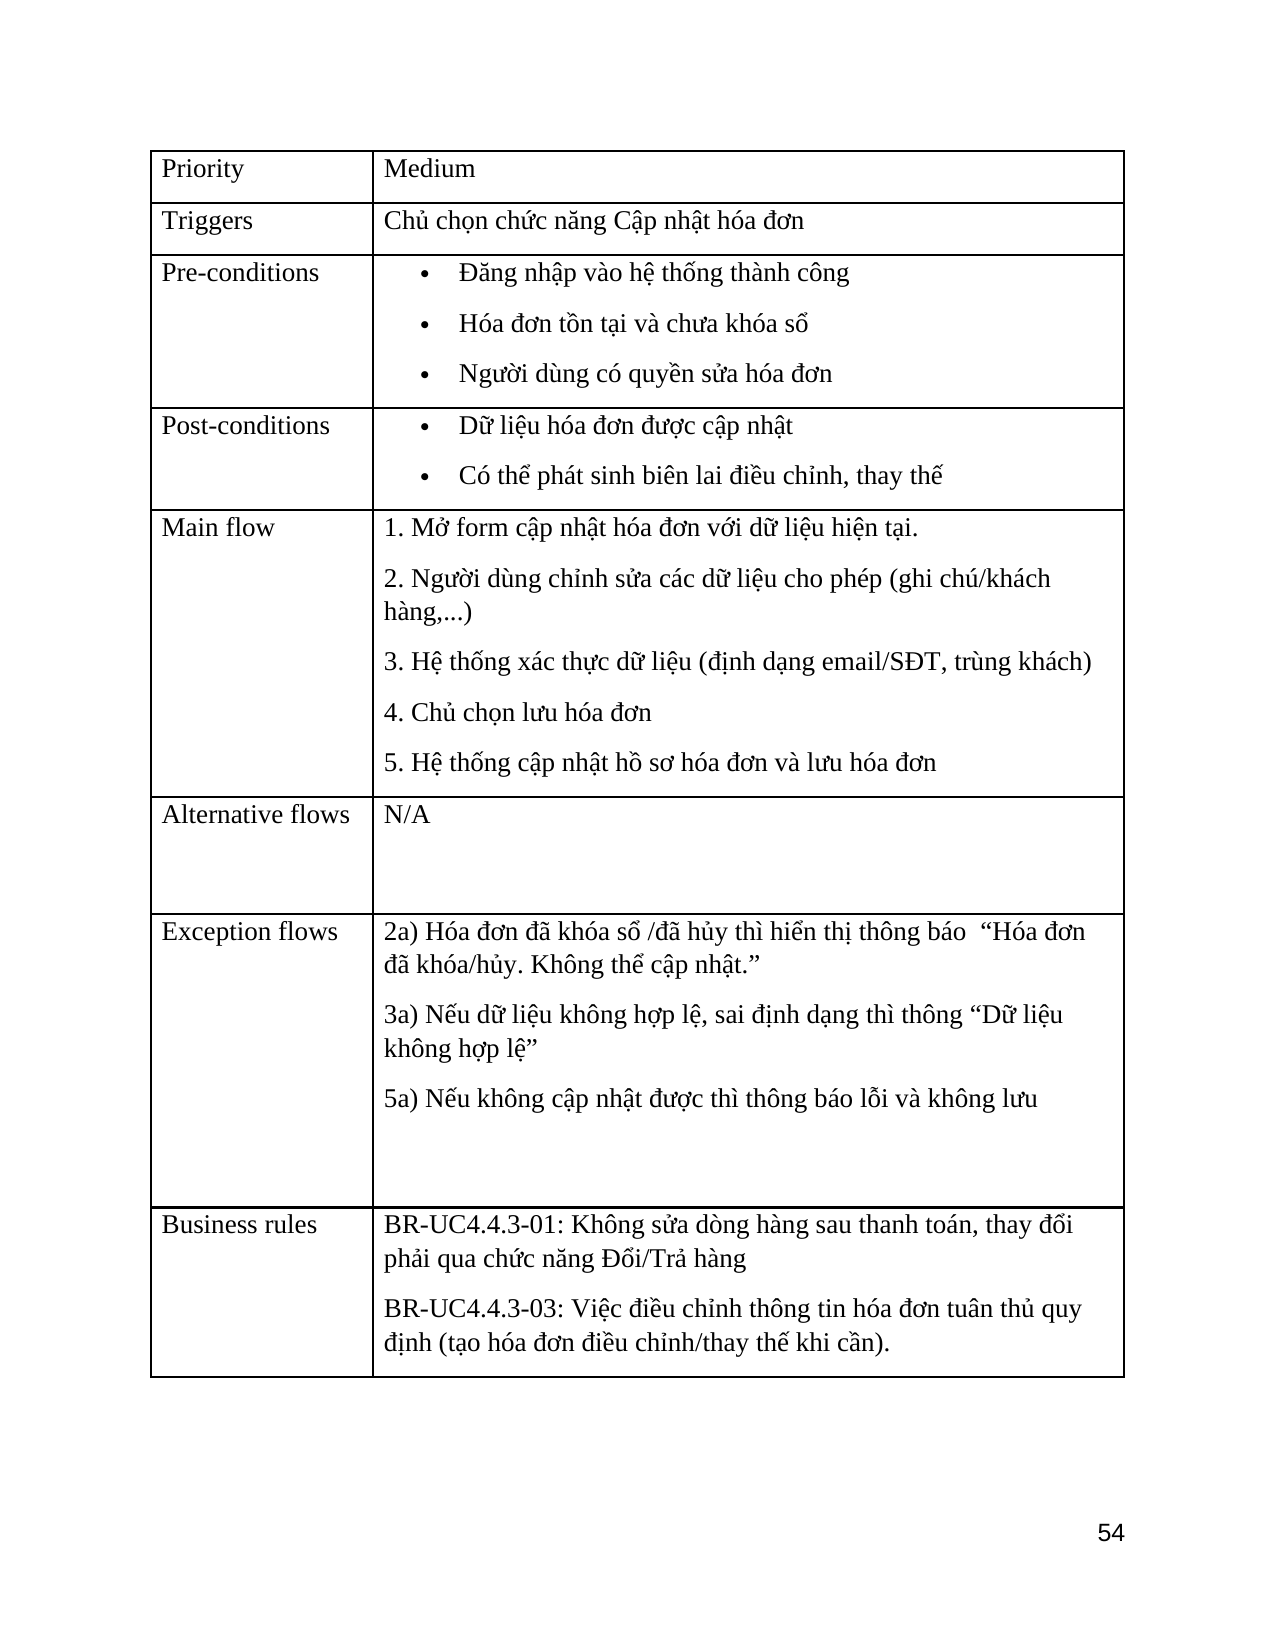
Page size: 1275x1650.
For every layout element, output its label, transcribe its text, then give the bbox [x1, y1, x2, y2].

table_cell Business rules [152, 1209, 372, 1376]
table_cell Triggers [152, 204, 372, 254]
table_cell N/A [374, 798, 1123, 913]
table_cell Pre-conditions [152, 256, 372, 407]
table_cell BR-UC4.4.3-01: Không sửa dòng hàng sau thanh toán, thay đổi phải qua chức năng Đổi/Trả hàng BR-UC4.4.3-03: Việc điều chỉnh thông tin hóa đơn tuân thủ quy định (tạo hóa đơn điều chỉnh/thay thế khi cần). [374, 1209, 1123, 1376]
table_cell Đăng nhập vào hệ thống thành công Hóa đơn tồn tại và chưa khóa sổ Người dùng có quyền sửa hóa đơn [374, 256, 1123, 407]
table_cell 2a) Hóa đơn đã khóa sổ /đã hủy thì hiển thị thông báo “Hóa đơn đã khóa/hủy. Không thể cập nhật.” 3a) Nếu dữ liệu không hợp lệ, sai định dạng thì thông “Dữ liệu không hợp lệ” 5a) Nếu không cập nhật được thì thông báo lỗi và không lưu [374, 915, 1123, 1206]
table_cell Alternative flows [152, 798, 372, 913]
table_cell Main flow [152, 511, 372, 796]
table_cell Chủ chọn chức năng Cập nhật hóa đơn [374, 204, 1123, 254]
table_cell Medium [374, 152, 1123, 202]
table_cell Priority [152, 152, 372, 202]
table_cell Exception flows [152, 915, 372, 1206]
table_cell 1. Mở form cập nhật hóa đơn với dữ liệu hiện tại. 2. Người dùng chỉnh sửa các dữ liệu cho phép (ghi chú/khách hàng,...) 3. Hệ thống xác thực dữ liệu (định dạng email/SĐT, trùng khách) 4. Chủ chọn lưu hóa đơn 5. Hệ thống cập nhật hồ sơ hóa đơn và lưu hóa đơn [374, 511, 1123, 796]
table_cell Dữ liệu hóa đơn được cập nhật Có thể phát sinh biên lai điều chỉnh, thay thế [374, 409, 1123, 509]
table_cell Post-conditions [152, 409, 372, 509]
